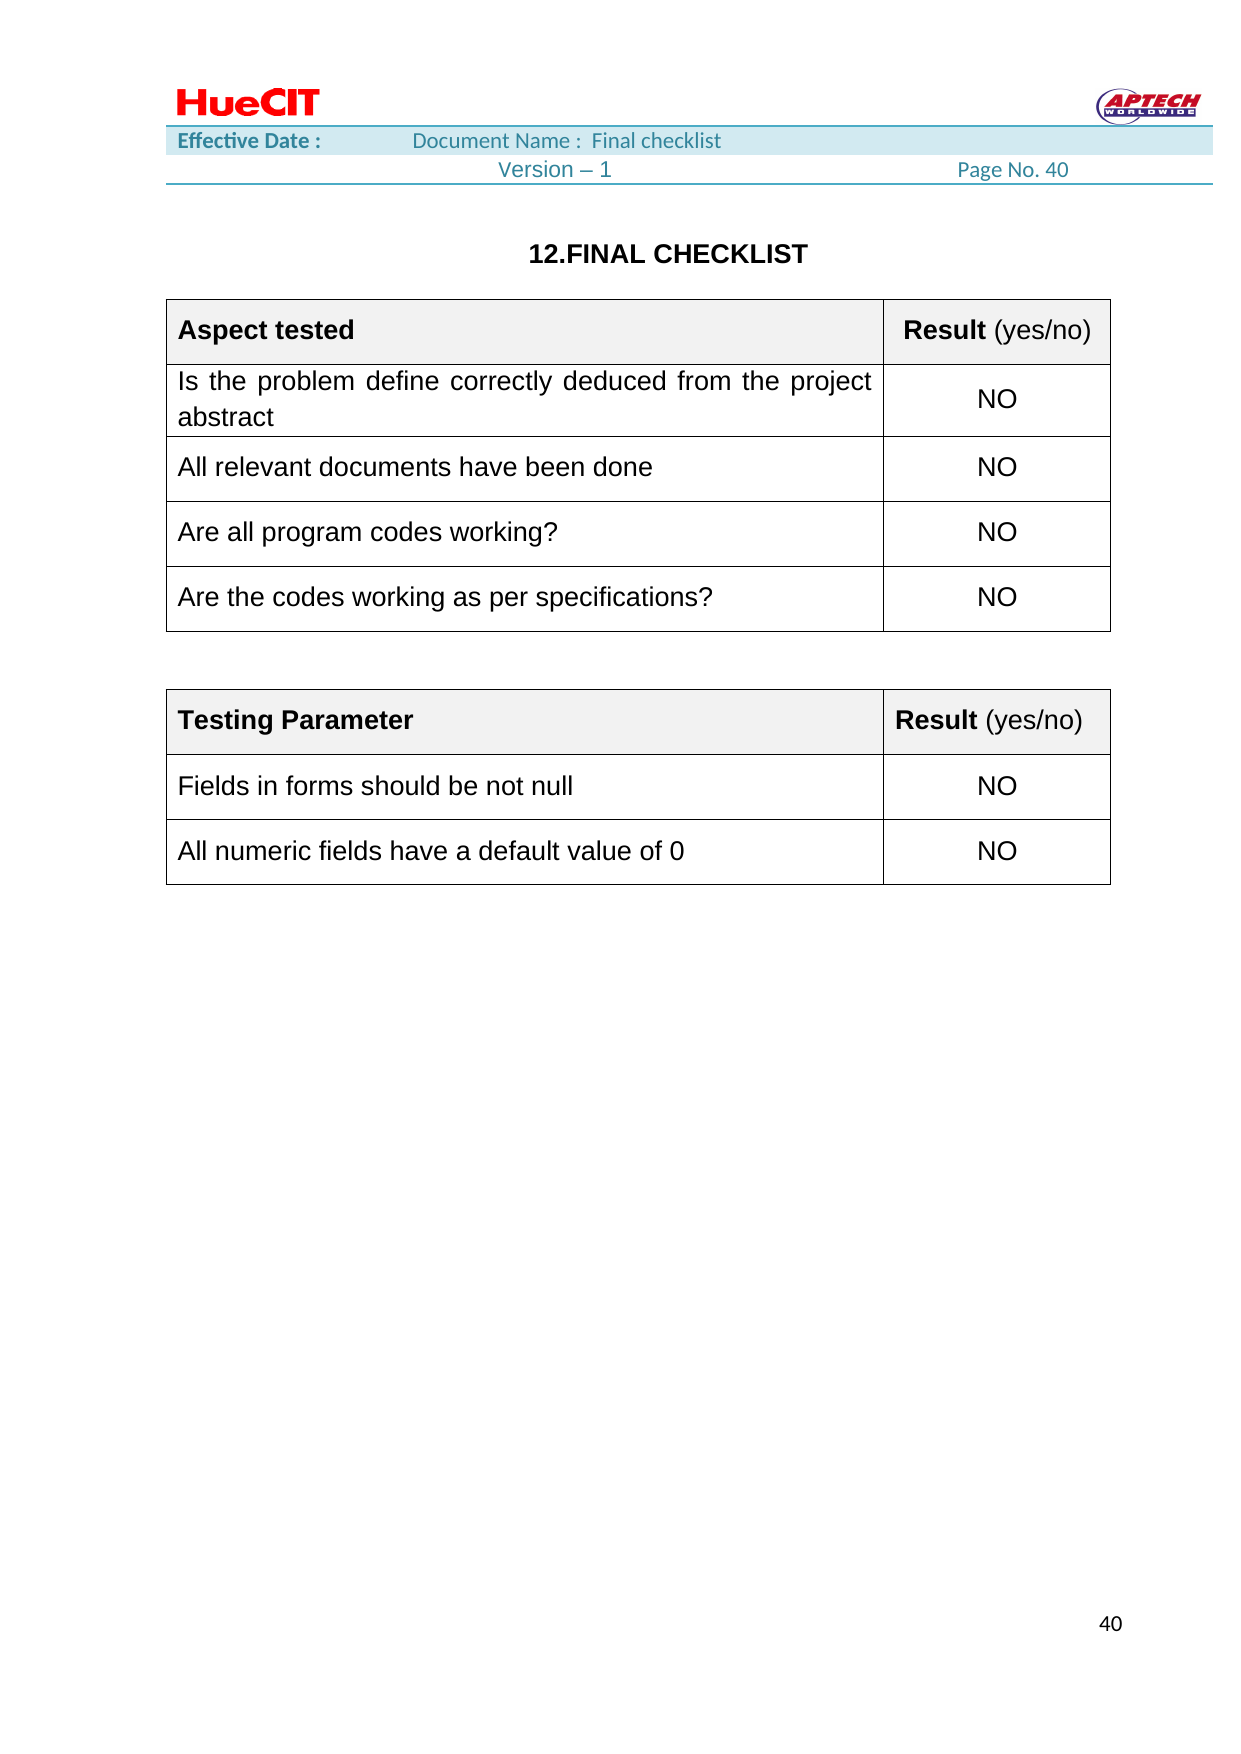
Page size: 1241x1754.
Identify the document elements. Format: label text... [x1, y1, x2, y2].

table_header Testing Parameter [167, 690, 883, 754]
table_cell All relevant documents have been done [167, 437, 883, 501]
table_header Result (yes/no) [884, 690, 1110, 754]
table_cell NO [884, 755, 1110, 819]
table_cell Are the codes working as per specifications? [167, 567, 883, 631]
picture [1095, 88, 1202, 125]
table_cell All numeric fields have a default value of 0 [167, 820, 883, 884]
table_cell NO [884, 437, 1110, 501]
table_cell NO [884, 365, 1110, 436]
table_cell NO [884, 502, 1110, 566]
table_header Aspect tested [167, 300, 883, 364]
table_cell Fields in forms should be not null [167, 755, 883, 819]
subtitle FINAL CHECKLIST [214, 238, 1122, 269]
table_cell NO [884, 820, 1110, 884]
table_cell NO [884, 567, 1110, 631]
table_cell Are all program codes working? [167, 502, 883, 566]
picture [177, 88, 320, 118]
table_header Result (yes/no) [884, 300, 1110, 364]
table_cell Is the problem define correctly deduced from the project abstract [167, 365, 883, 436]
